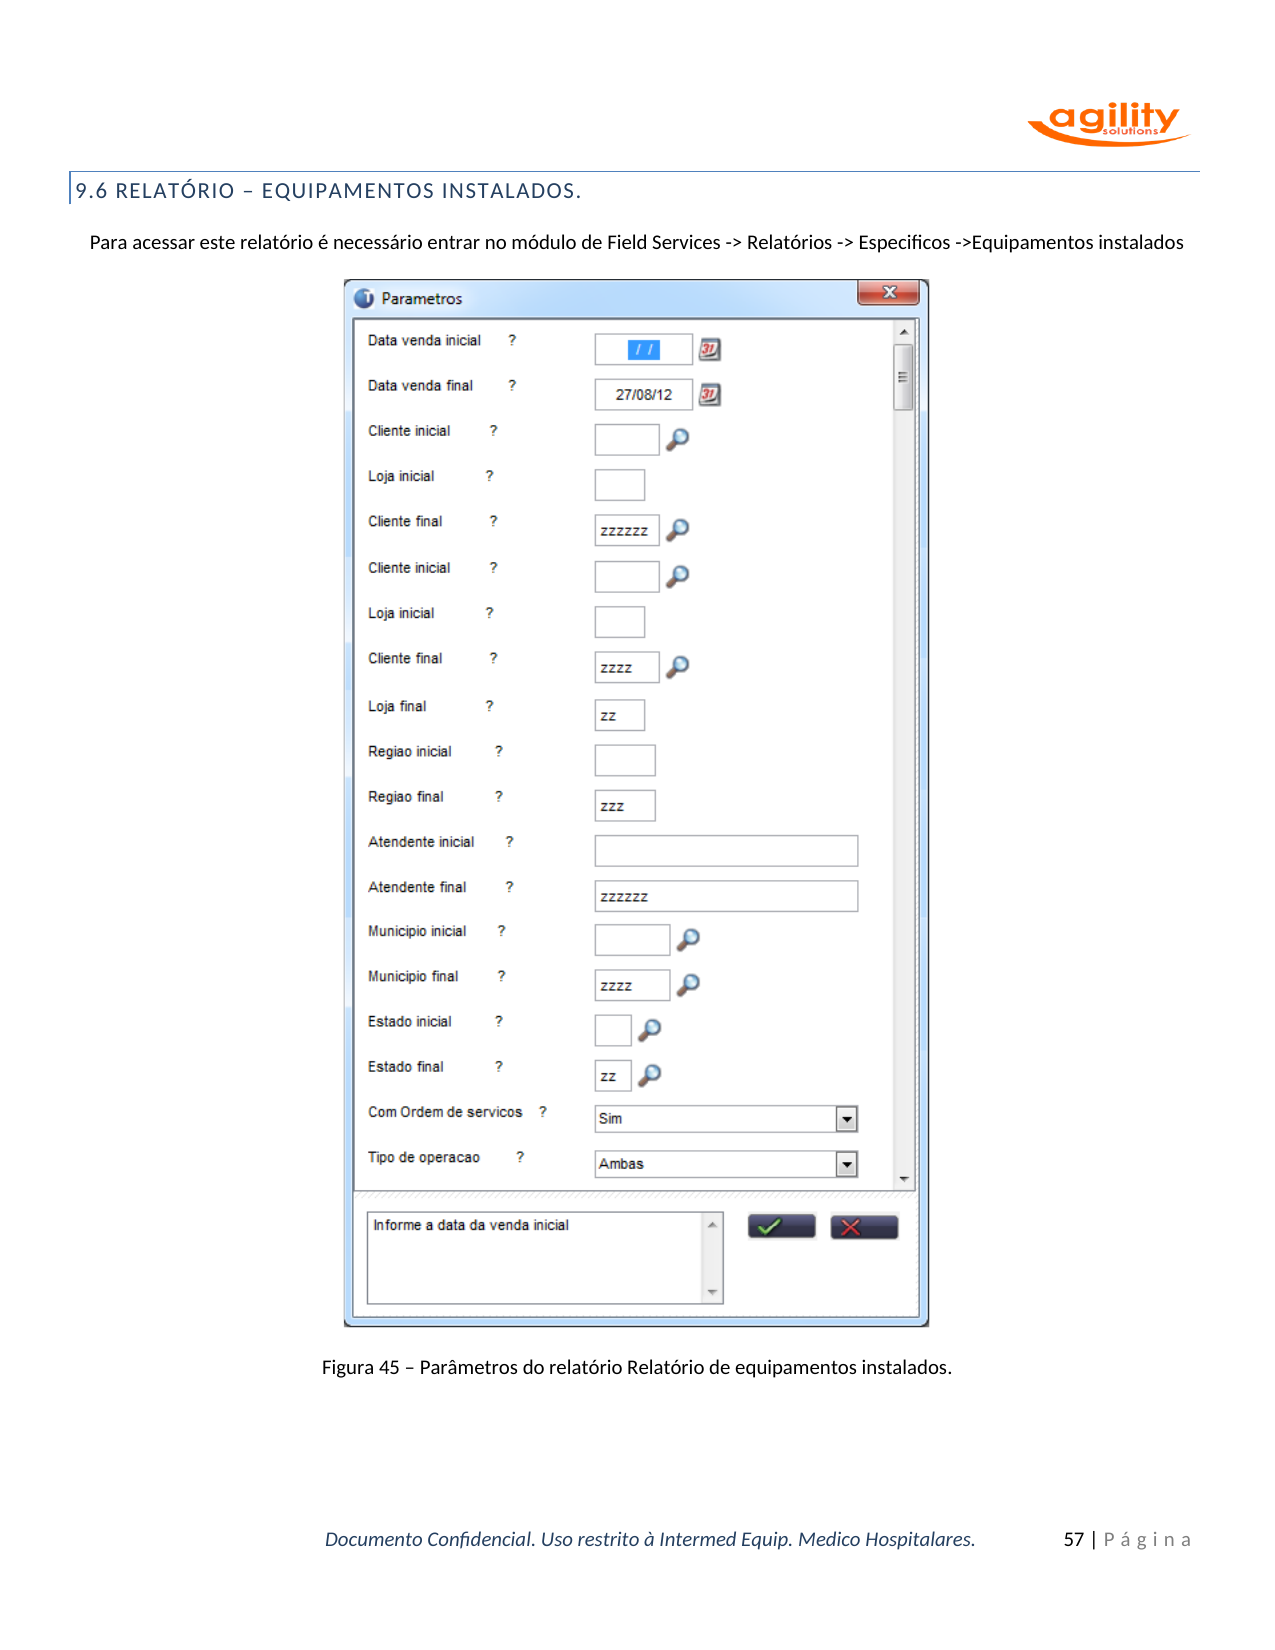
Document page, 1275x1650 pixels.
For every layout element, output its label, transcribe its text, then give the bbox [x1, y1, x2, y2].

picture [1027, 94, 1192, 147]
picture [343, 279, 932, 1330]
subtitle 9.6 Relatório – Equipamentos instalados. [71, 172, 1200, 204]
text Figura 45 – Parâmetros do relatório Relatório de equipamentos instalados. [75, 1354, 1200, 1379]
text Para acessar este relatório é necessário entrar no módulo de Field Services -> Relatórios -> Especificos ->Equipamentos instalados [75, 229, 1200, 255]
